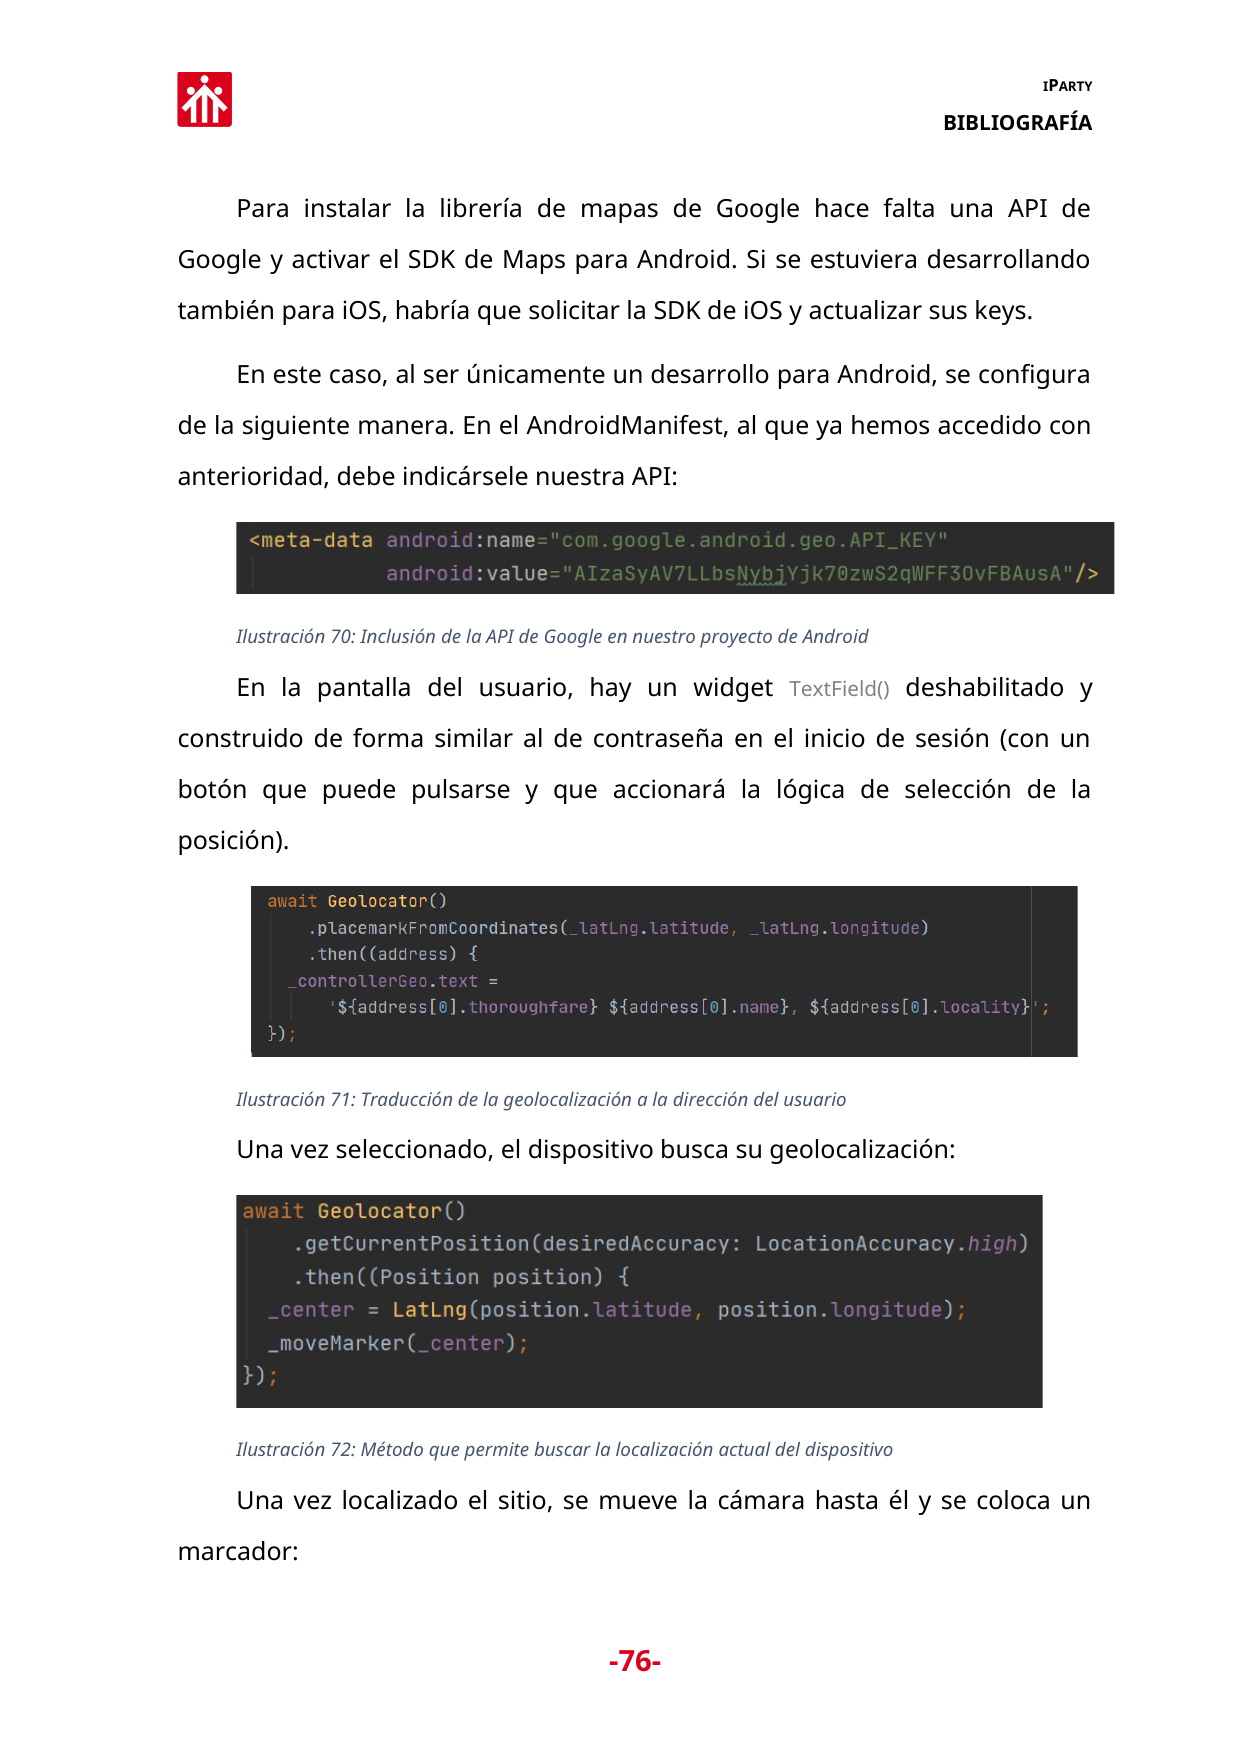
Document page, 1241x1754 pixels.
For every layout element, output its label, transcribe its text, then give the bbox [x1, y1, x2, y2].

picture [251, 886, 1078, 1057]
picture [177, 72, 232, 127]
picture [236, 522, 1115, 594]
text Para instalar la librería de mapas de Google hace falta una API de Google y activar el SDK de Maps para Android. Si se estuviera desarrollando también para iOS, habría que solicitar la SDK de iOS y actualizar sus keys. [177, 191, 1092, 327]
text En la pantalla del usuario, hay un widget TextField() deshabilitado y construido de forma similar al de contraseña en el inicio de sesión (con un botón que puede pulsarse y que accionará la lógica de selección de la posición). [177, 670, 1092, 857]
picture [236, 1195, 1043, 1408]
text Una vez localizado el sitio, se mueve la cámara hasta él y se coloca un marcador: [177, 1483, 1092, 1568]
text En este caso, al ser únicamente un desarrollo para Android, se configura de la siguiente manera. En el AndroidManifest, al que ya hemos accedido con anterioridad, debe indicársele nuestra API: [177, 357, 1092, 493]
text Una vez seleccionado, el dispositivo busca su geolocalización: [177, 1132, 1092, 1166]
